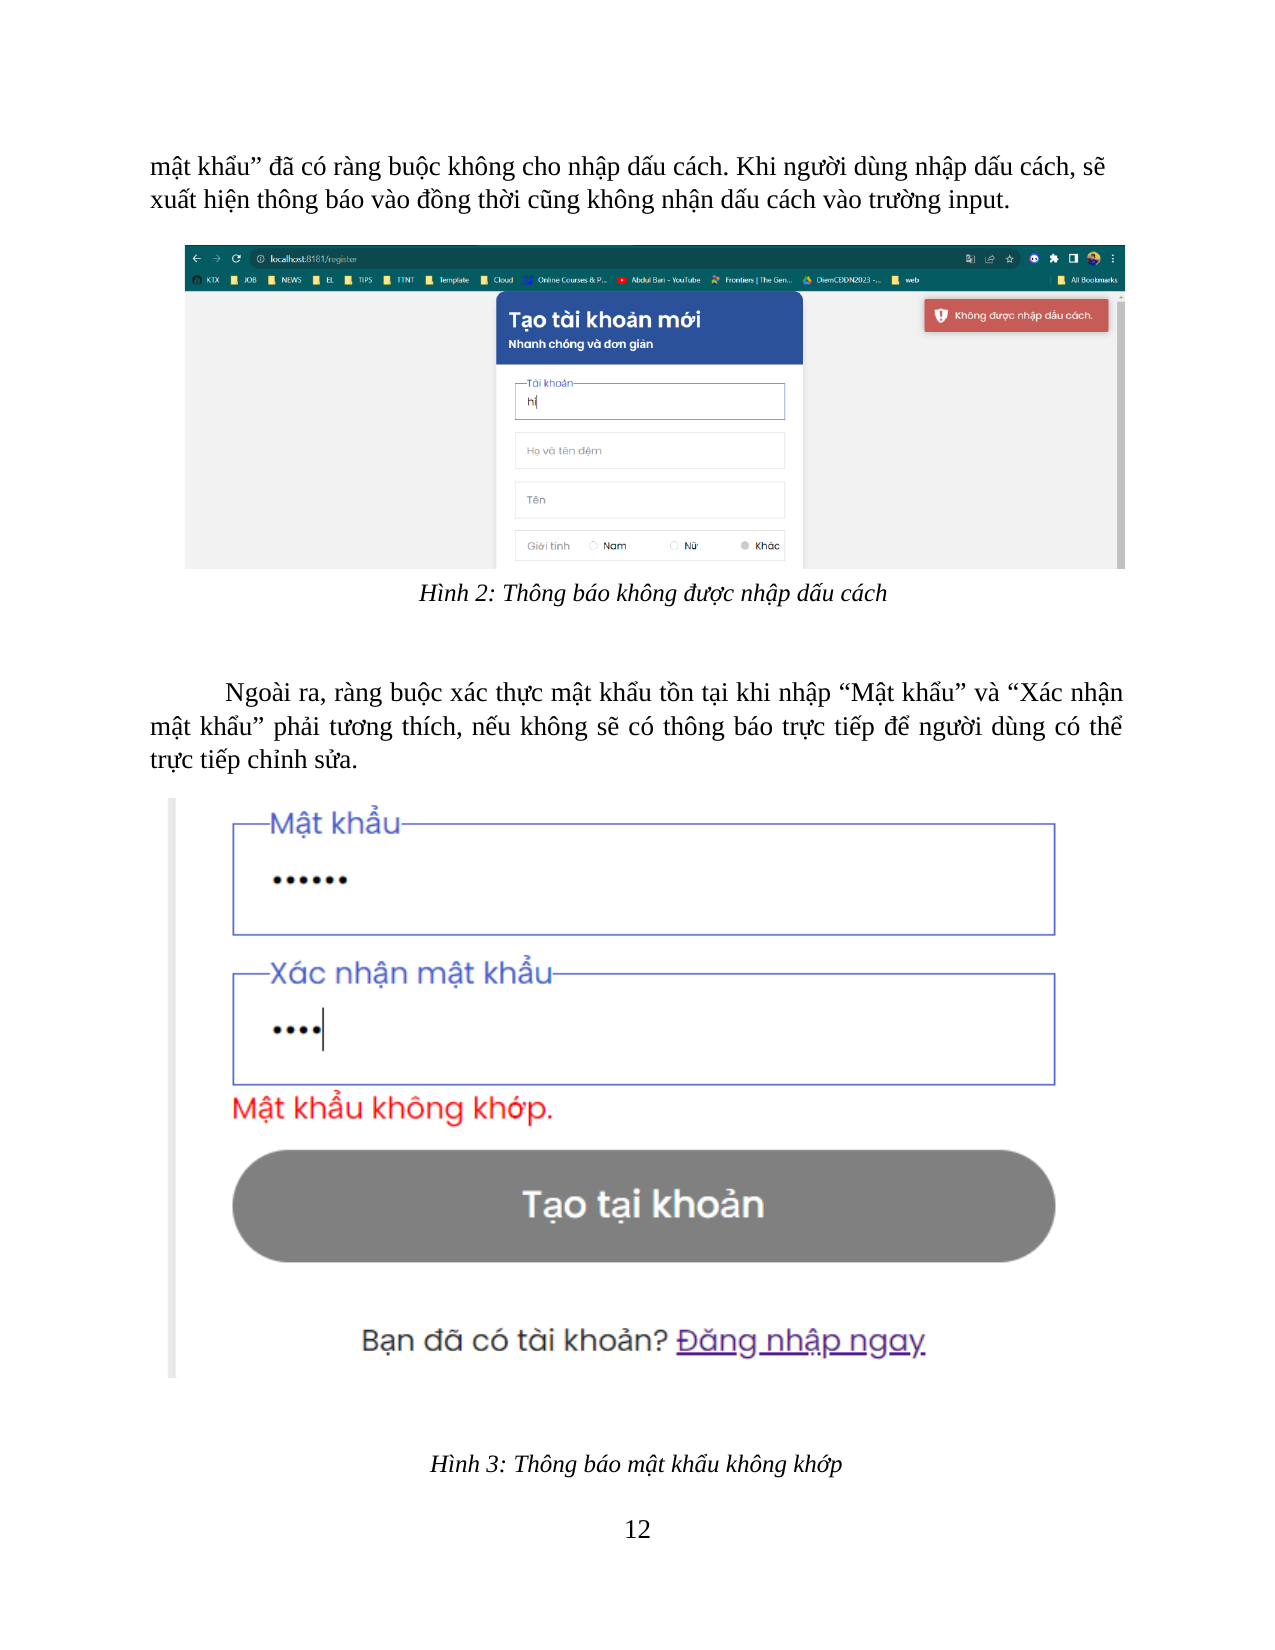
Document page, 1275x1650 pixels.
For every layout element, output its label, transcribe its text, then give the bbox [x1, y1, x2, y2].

picture [184, 245, 1125, 569]
text Ngoài ra, ràng buộc xác thực mật khẩu tồn tại khi nhập “Mật khẩu” và “Xác nhận mật khẩu” phải tương thích, nếu không sẽ có thông báo trực tiếp để người dùng có thể trực tiếp chỉnh sửa. [150, 676, 1125, 774]
picture [167, 798, 1108, 1378]
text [150, 150, 1125, 215]
